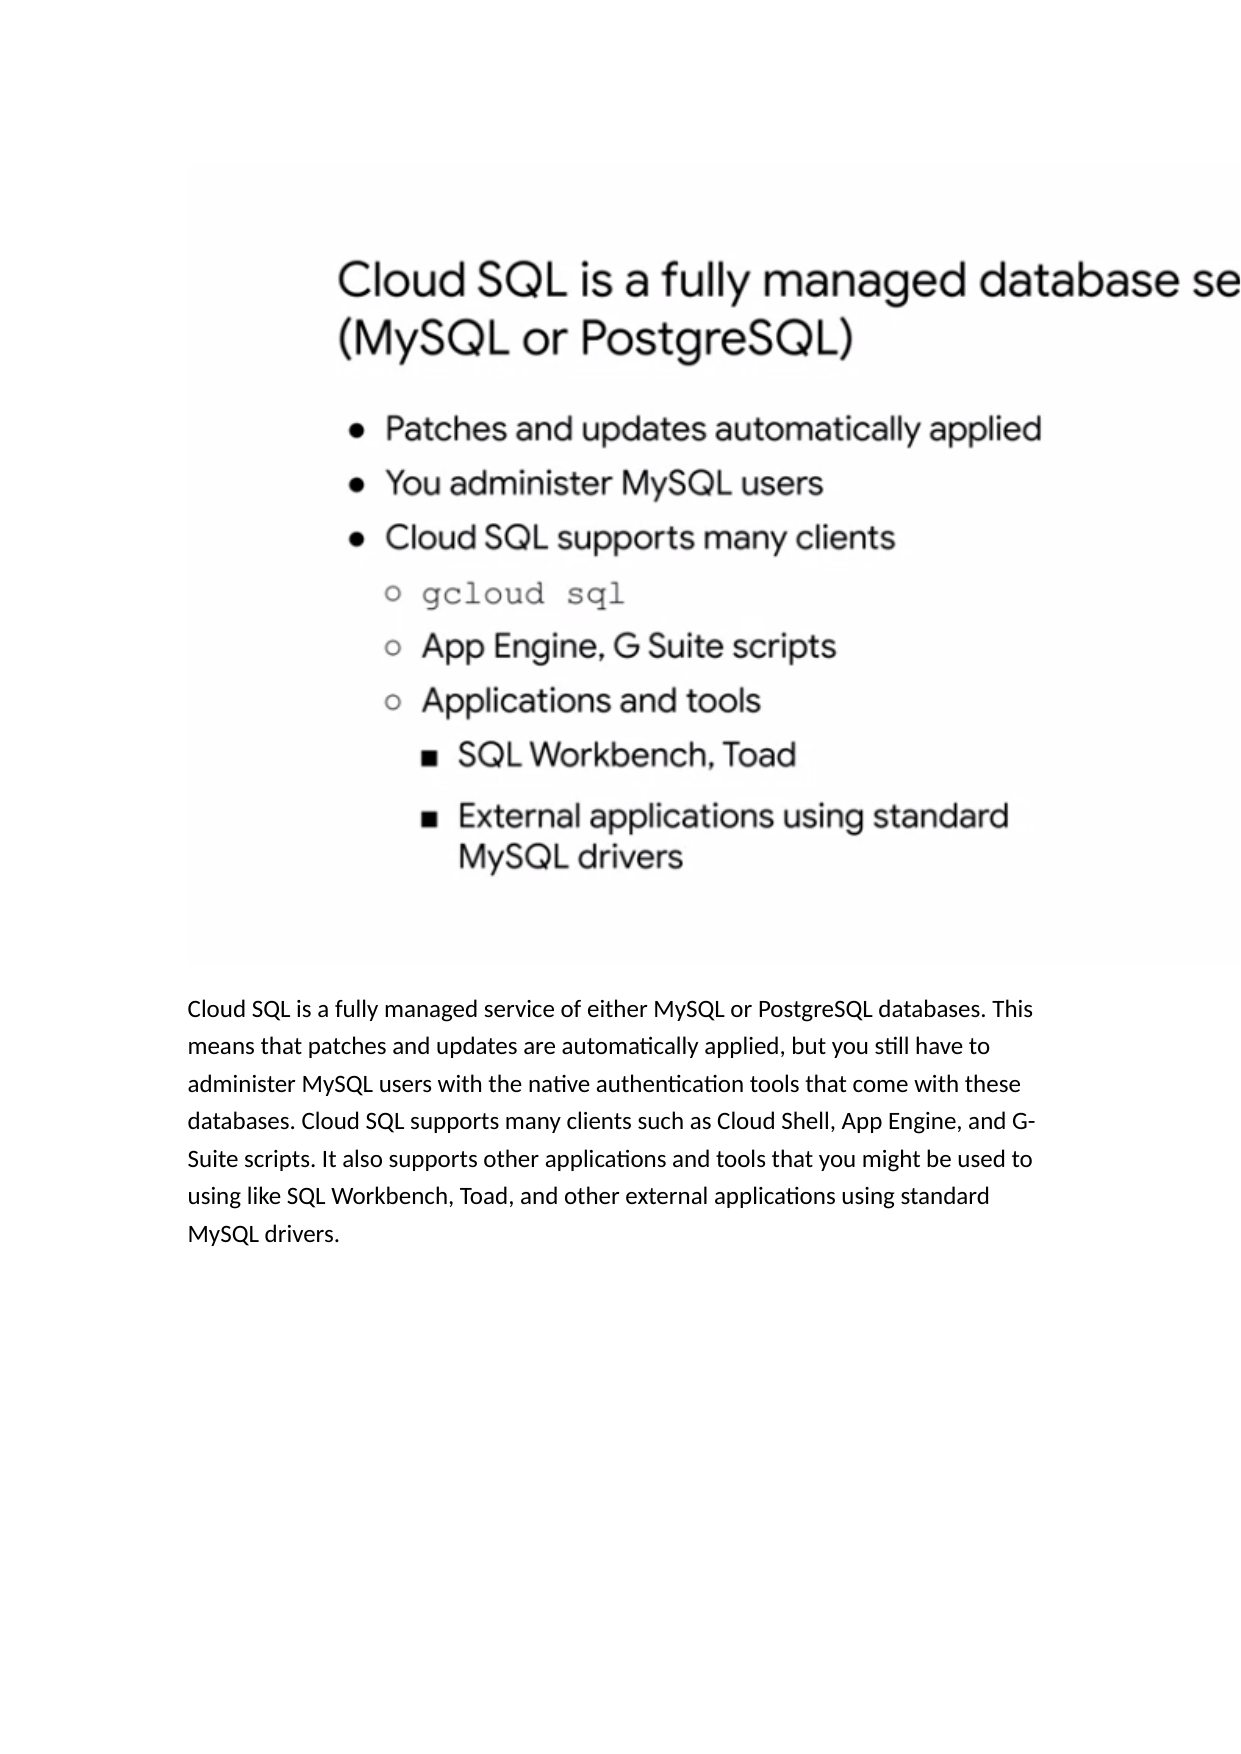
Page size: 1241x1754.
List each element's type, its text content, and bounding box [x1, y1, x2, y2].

text Cloud SQL is a fully managed service of either MySQL or PostgreSQL databases. This means that patches and updates are automatically applied, but you still have to administer MySQL users with the native authentication tools that come with these databases. Cloud SQL supports many clients such as Cloud Shell, App Engine, and G-Suite scripts. It also supports other applications and tools that you might be used to using like SQL Workbench, Toad, and other external applications using standard MySQL drivers. [187, 989, 1053, 1252]
picture [187, 164, 1241, 966]
